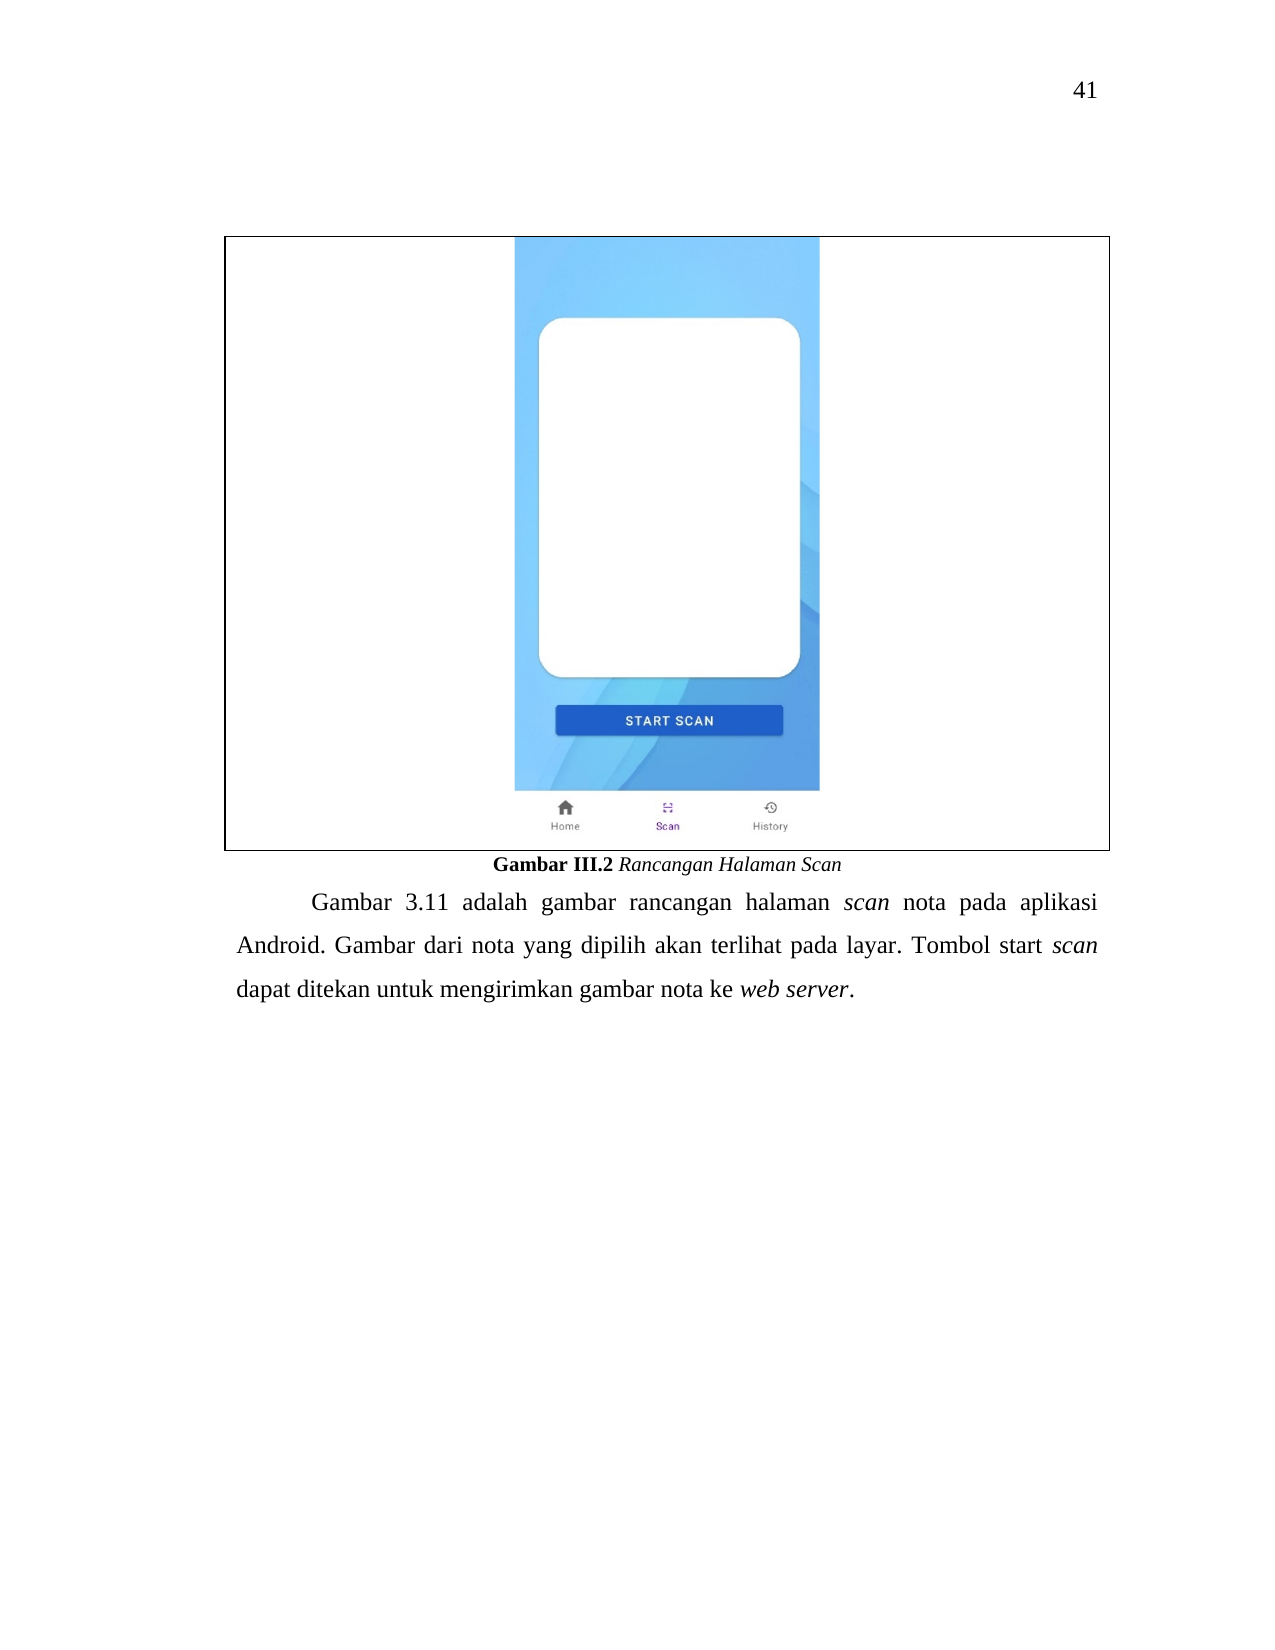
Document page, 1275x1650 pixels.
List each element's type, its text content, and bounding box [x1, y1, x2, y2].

table_header [226, 237, 1109, 850]
text Gambar 3.11 adalah gambar rancangan halaman scan nota pada aplikasi Android. Gambar dari nota yang dipilih akan terlihat pada layar. Tombol start scan dapat ditekan untuk mengirimkan gambar nota ke web server. [236, 887, 1098, 1002]
text Rancangan Halaman Scan [236, 851, 1098, 876]
picture [514, 237, 820, 838]
